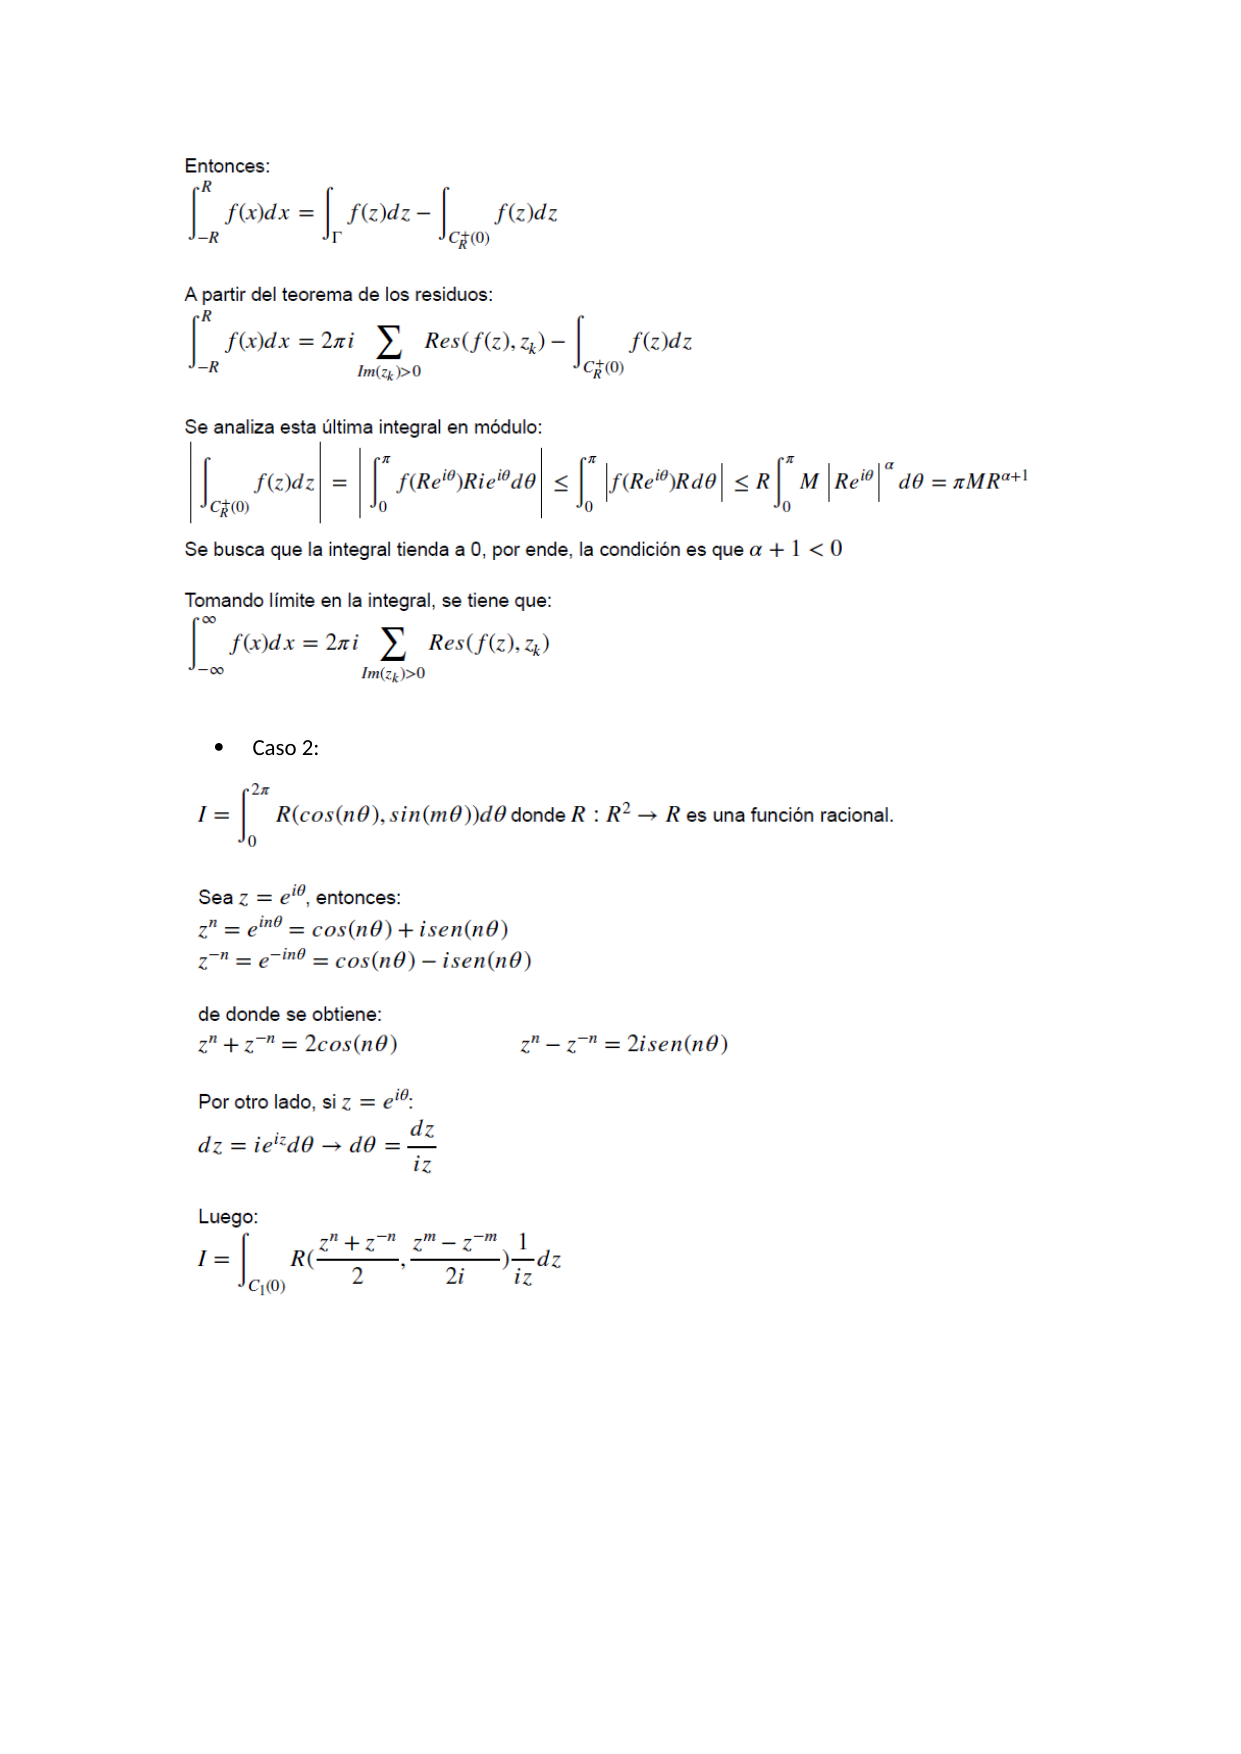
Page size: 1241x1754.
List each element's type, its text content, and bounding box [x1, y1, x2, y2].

picture [177, 147, 1063, 714]
list Caso 2: [215, 733, 1063, 761]
picture [177, 779, 919, 1313]
